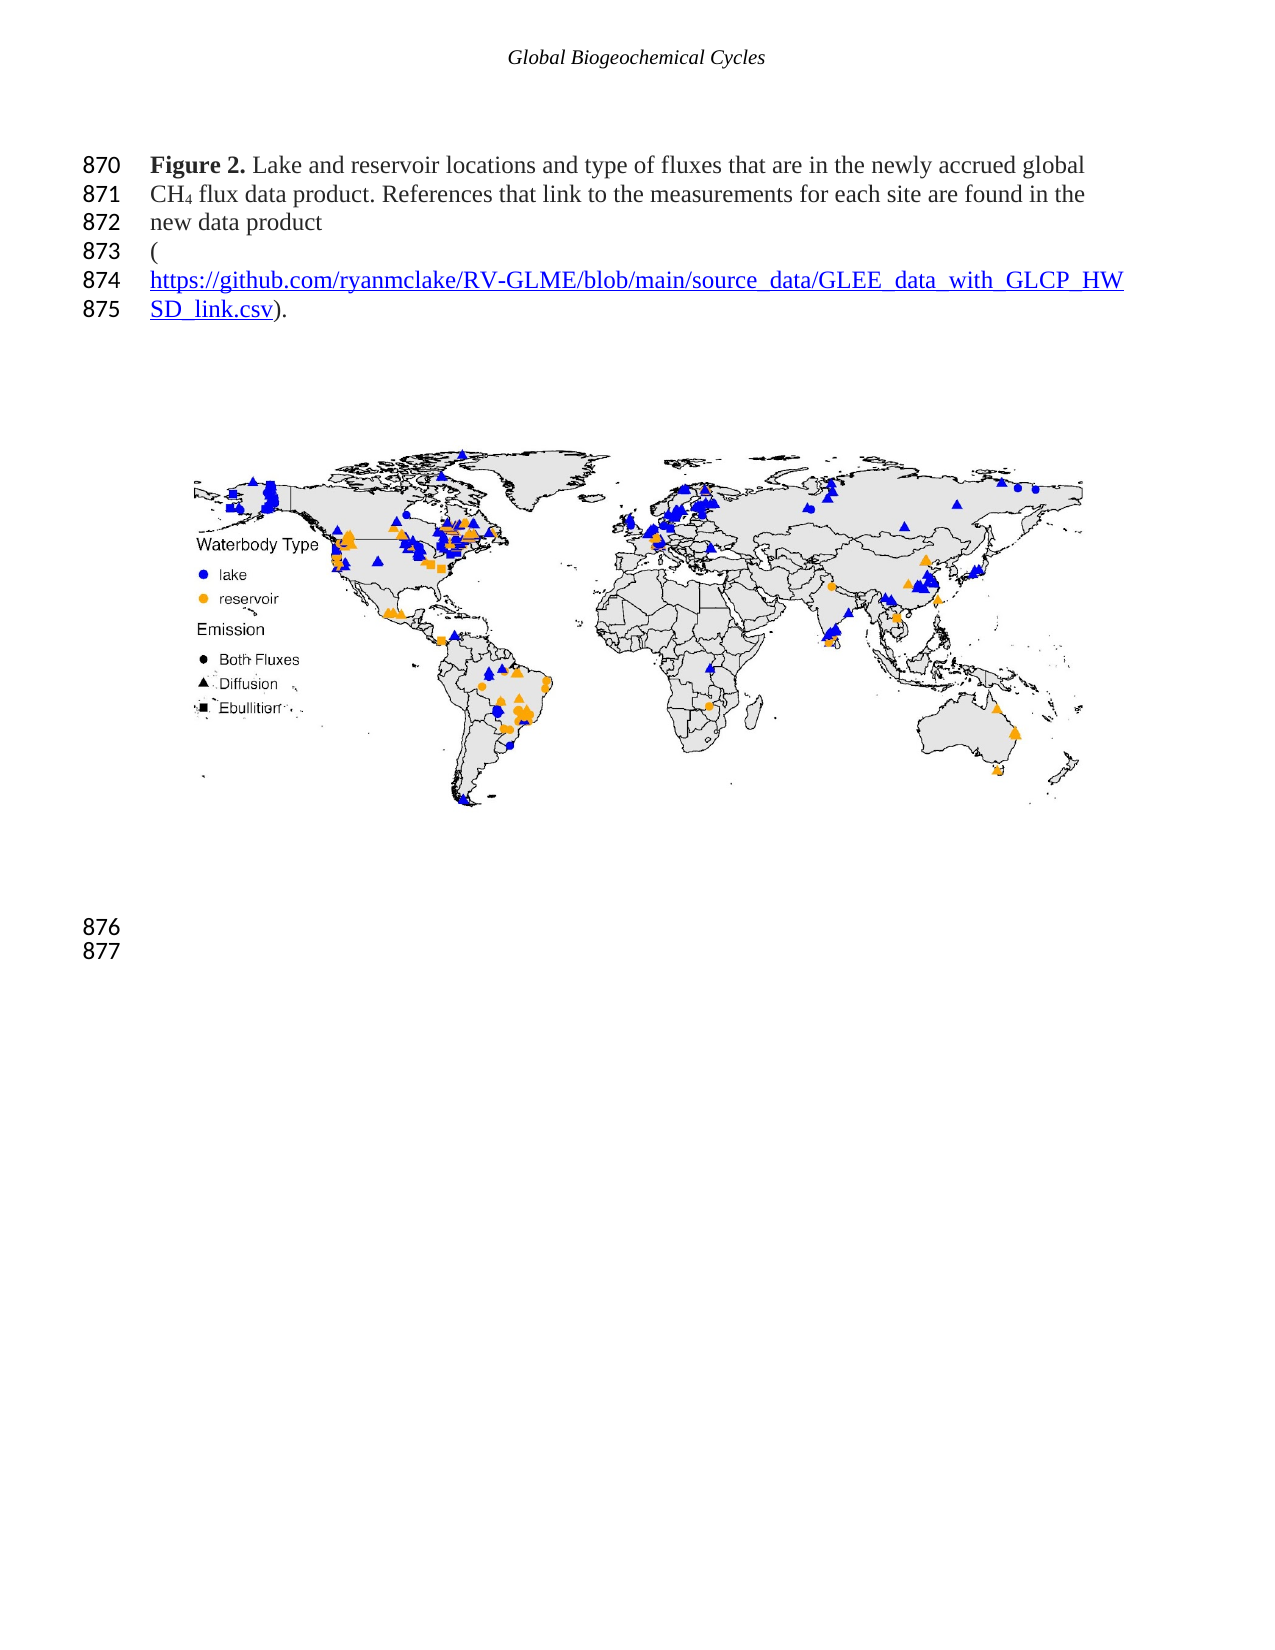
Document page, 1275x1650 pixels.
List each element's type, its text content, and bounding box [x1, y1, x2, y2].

picture [150, 322, 1125, 935]
text Figure 2. Lake and reservoir locations and type of fluxes that are in the newly accrued global CH4 flux data product. References that link to the measurements for each site are found in the new data product (https://github.com/ryanmclake/RV-GLME/blob/main/source_data/GLEE_data_with_GLCP_HWSD_link.csv). [150, 150, 1125, 322]
